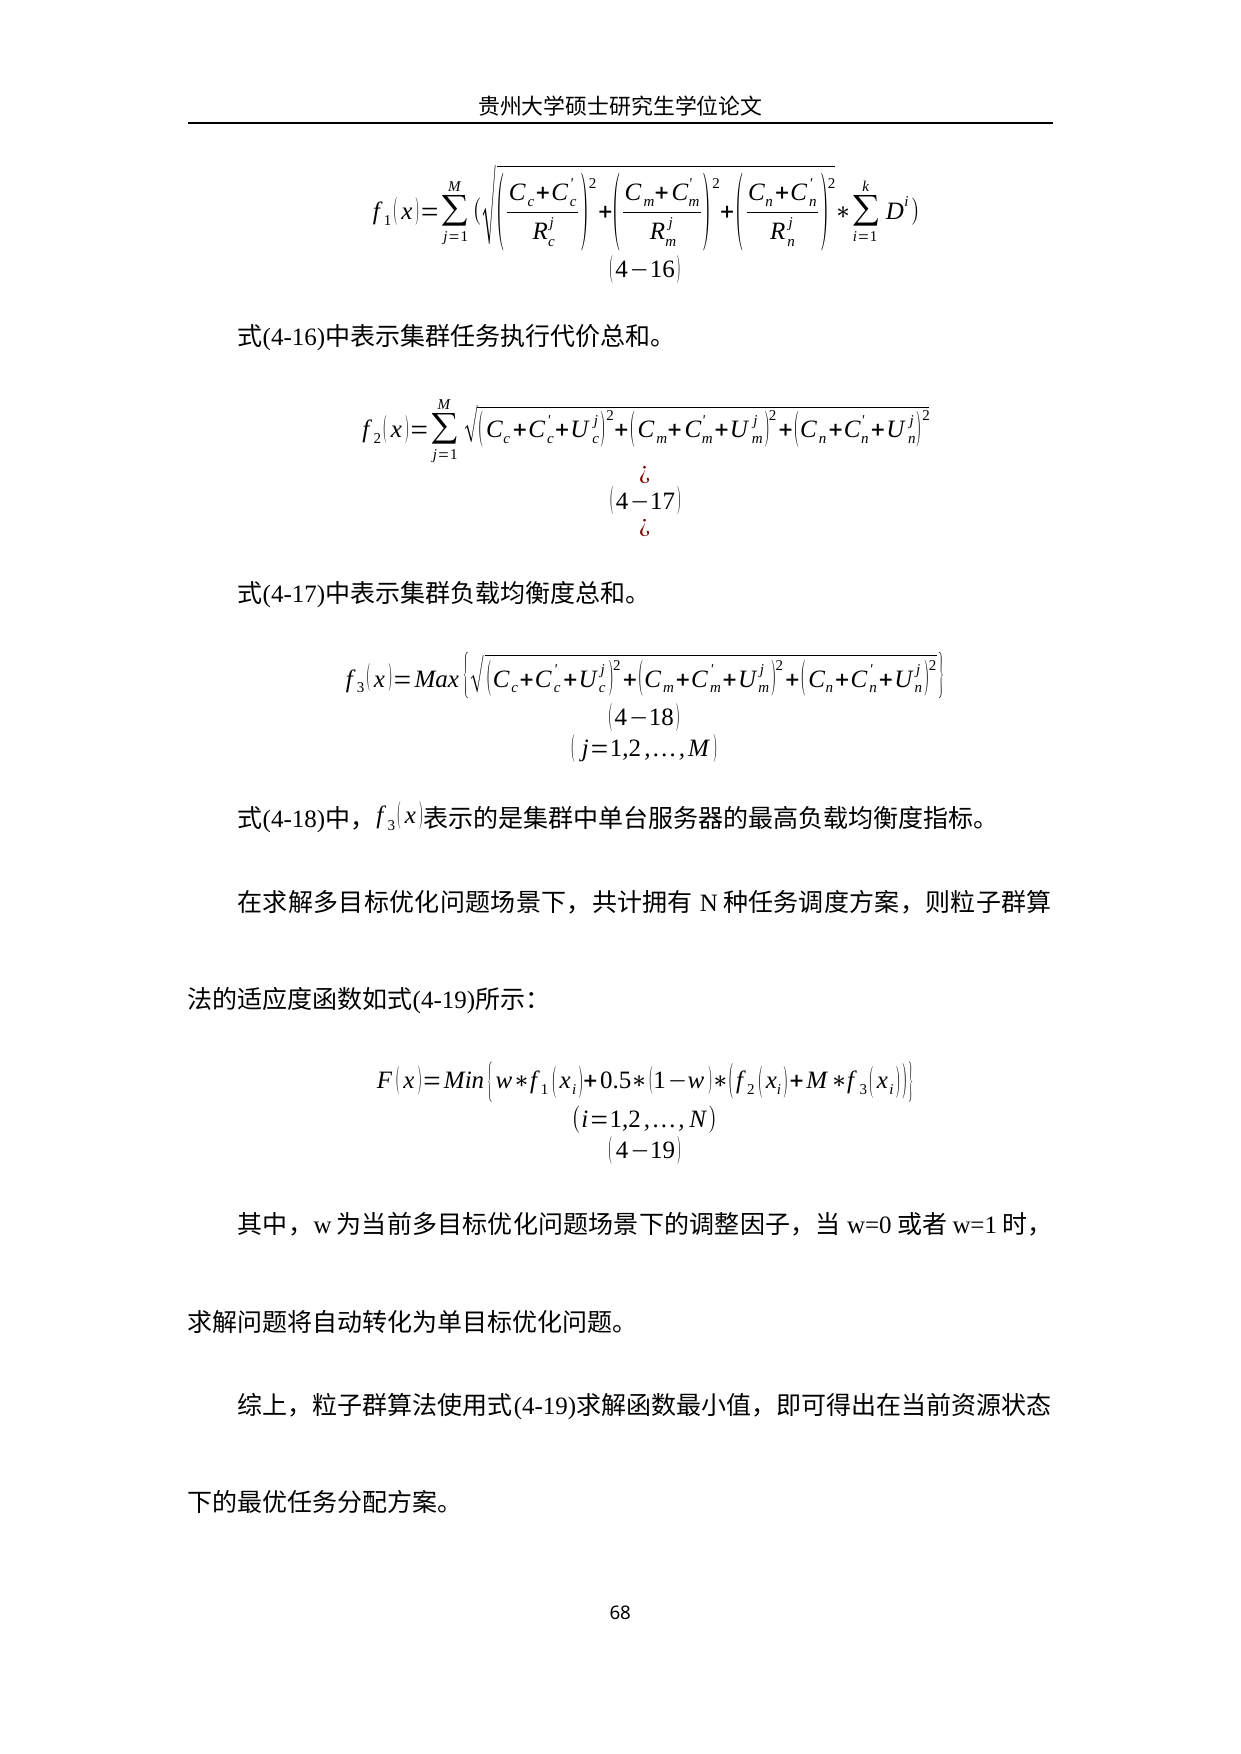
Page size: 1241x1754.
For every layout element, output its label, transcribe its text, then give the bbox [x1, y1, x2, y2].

text 式(4-17)中表示集群负载均衡度总和。 [187, 559, 1053, 624]
text 其中，w为当前多目标优化问题场景下的调整因子，当w=0或者w=1时，求解问题将自动转化为单目标优化问题。 [187, 1190, 1053, 1353]
text 式(4-16)中表示集群任务执行代价总和。 [187, 302, 1053, 367]
text 式(4-18)中，表示的是集群中单台服务器的最高负载均衡度指标。 [187, 784, 1053, 849]
text 综上，粒子群算法使用式(4-19)求解函数最小值，即可得出在当前资源状态下的最优任务分配方案。 [187, 1371, 1053, 1533]
text 在求解多目标优化问题场景下，共计拥有N种任务调度方案，则粒子群算法的适应度函数如式(4-19)所示： [187, 868, 1053, 1030]
